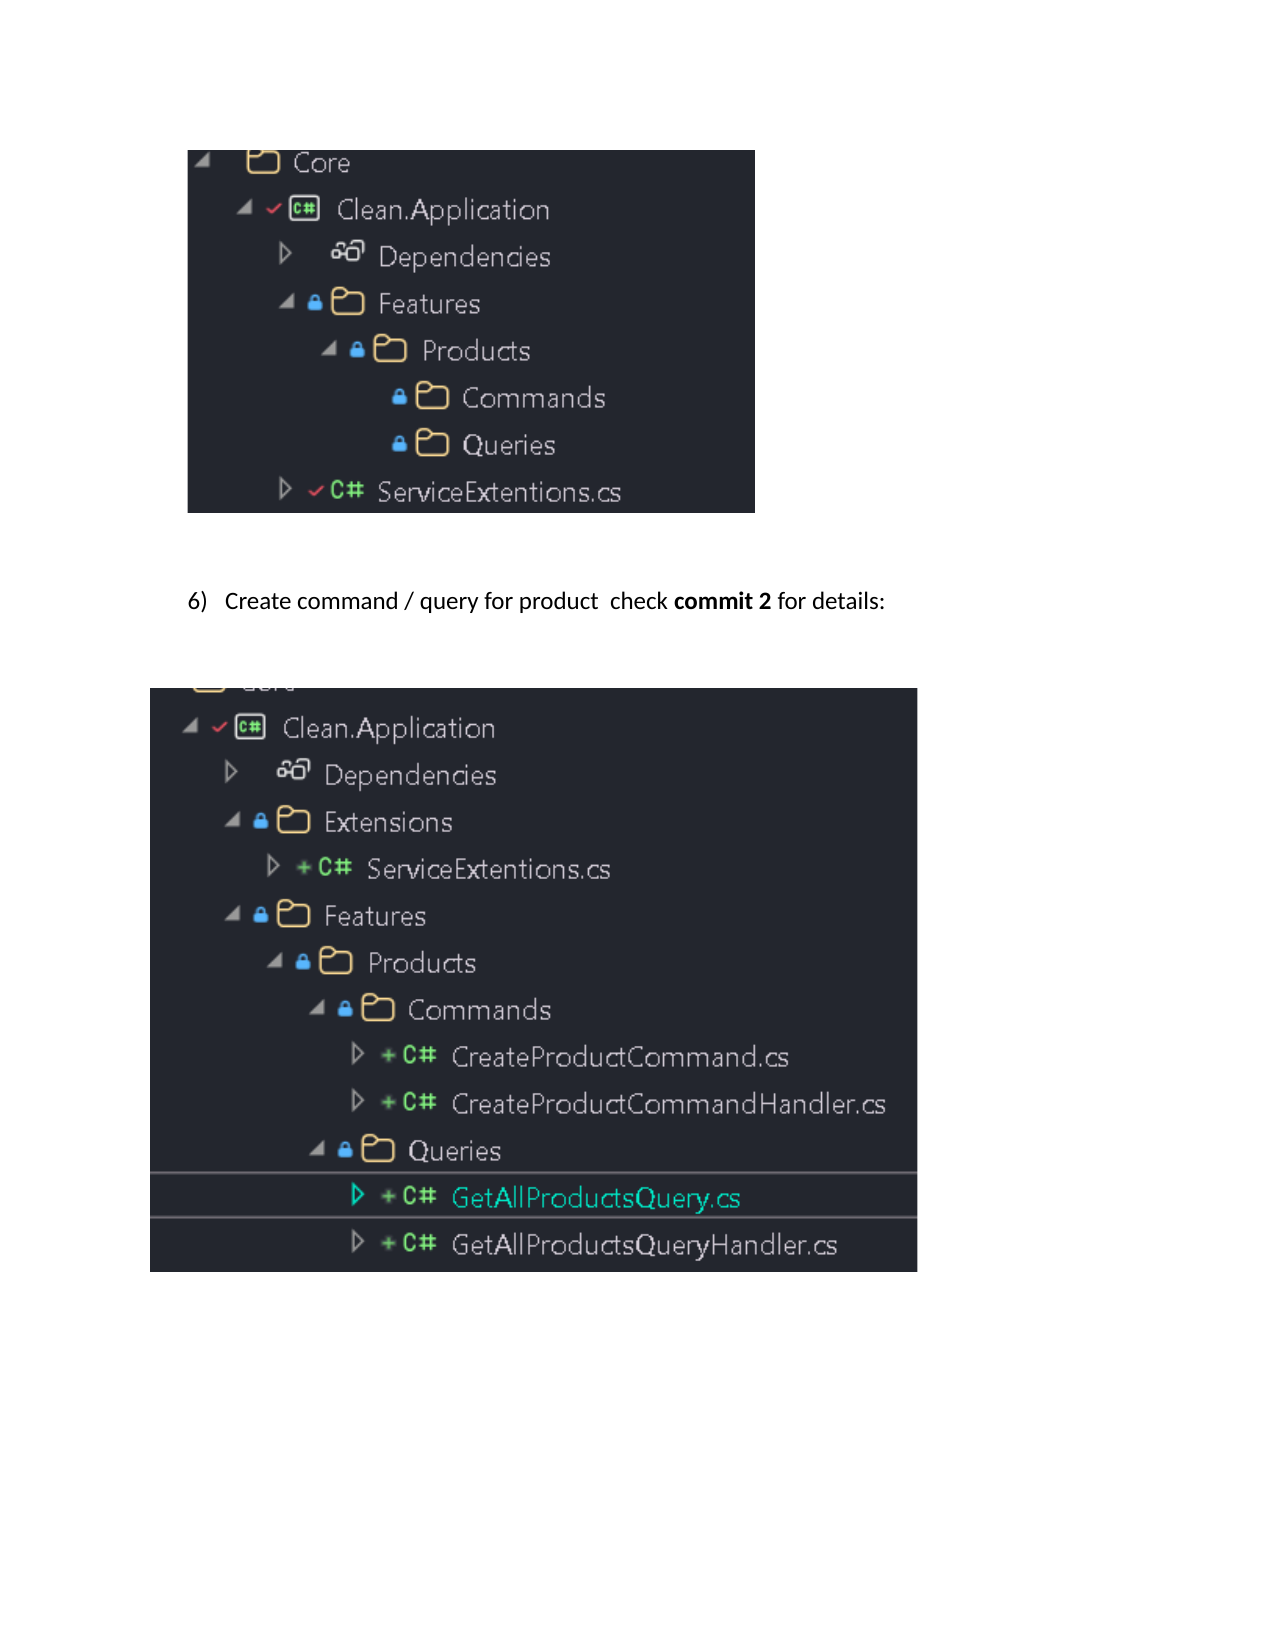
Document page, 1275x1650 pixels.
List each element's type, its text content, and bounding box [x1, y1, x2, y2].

picture [187, 150, 755, 513]
picture [150, 688, 918, 1272]
list Create command / query for product check commit 2 for details: [187, 585, 1125, 616]
